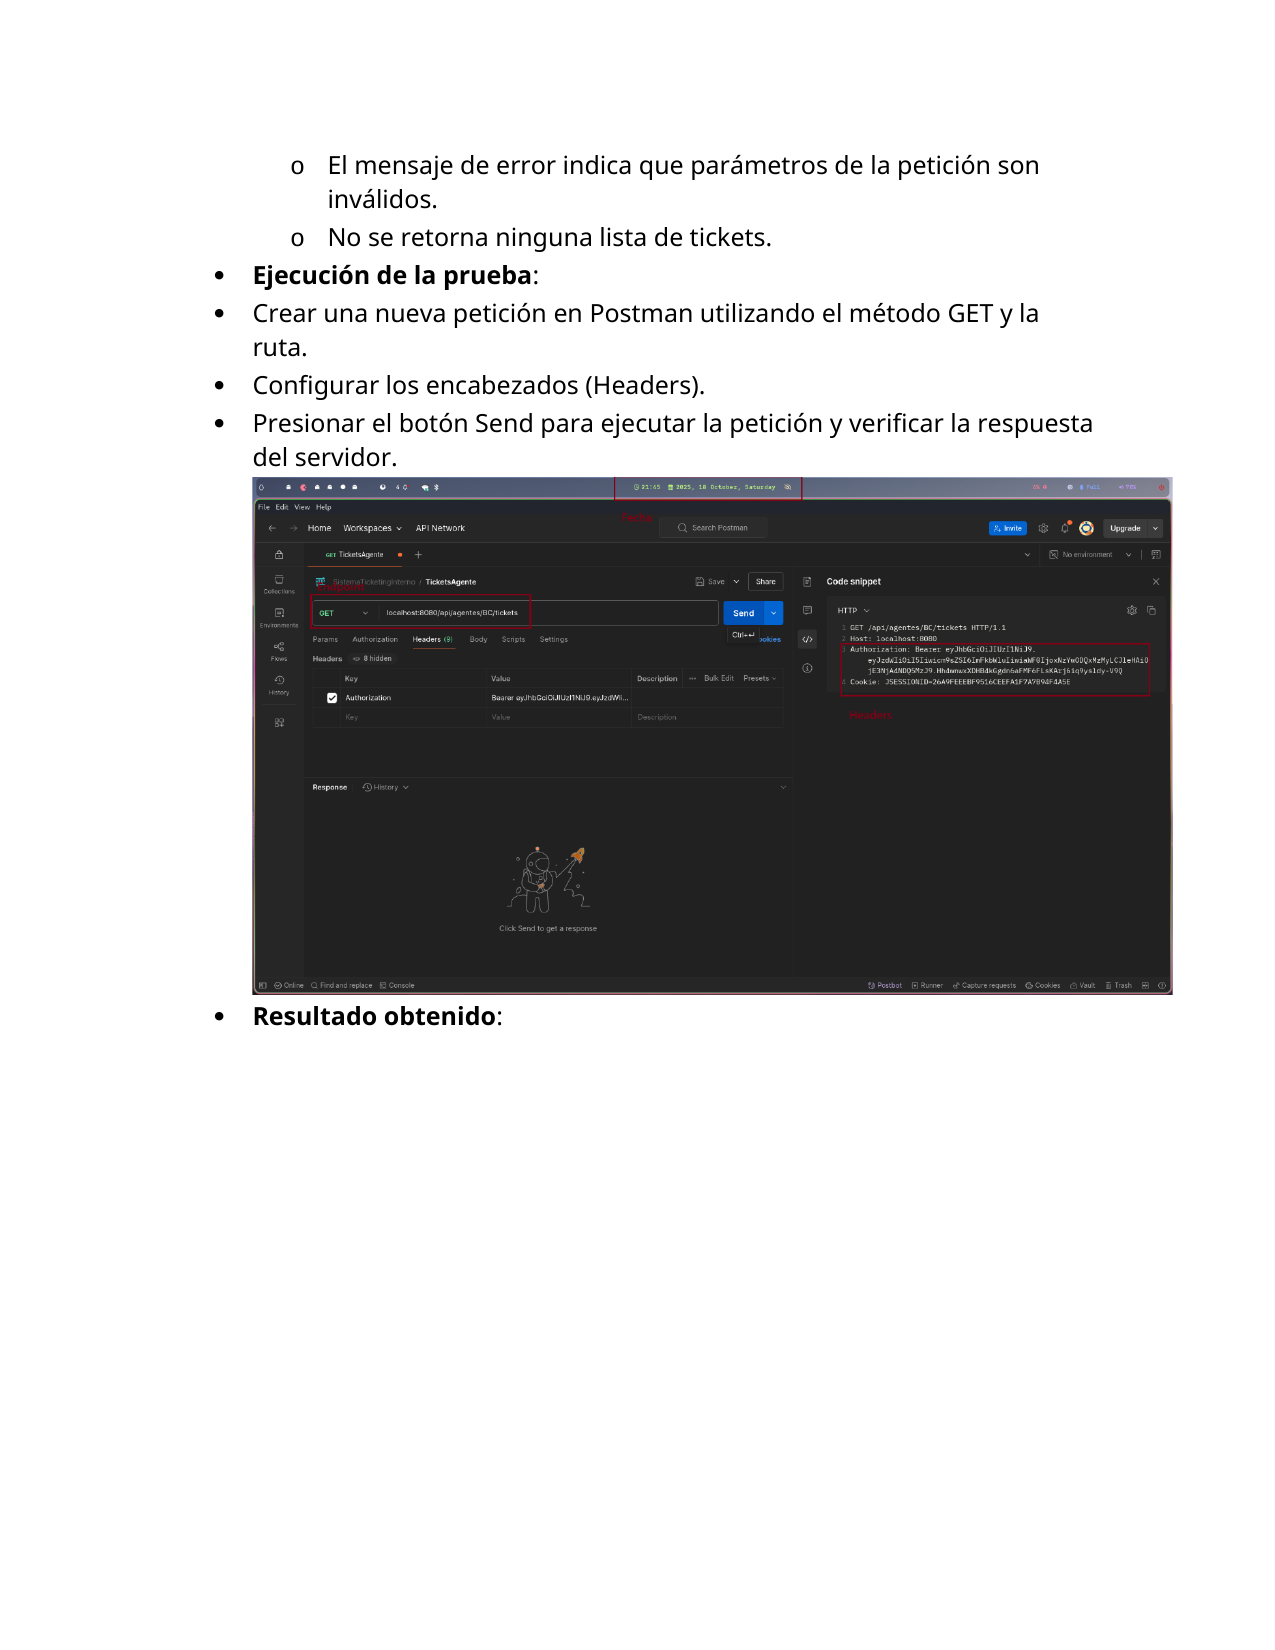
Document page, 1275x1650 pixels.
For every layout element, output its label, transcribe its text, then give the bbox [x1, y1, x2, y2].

list No se retorna ninguna lista de tickets. [290, 220, 1098, 254]
list Configurar los encabezados (Headers). [215, 367, 1098, 401]
list El mensaje de error indica que parámetros de la petición son inválidos. [290, 148, 1098, 216]
list Crear una nueva petición en Postman utilizando el método GET y la ruta. [215, 296, 1098, 364]
list Resultado obtenido: [215, 999, 1098, 1033]
picture [252, 477, 1173, 995]
list Ejecución de la prueba: [215, 258, 1098, 292]
list Presionar el botón Send para ejecutar la petición y verificar la respuesta del servidor. [215, 405, 1098, 473]
